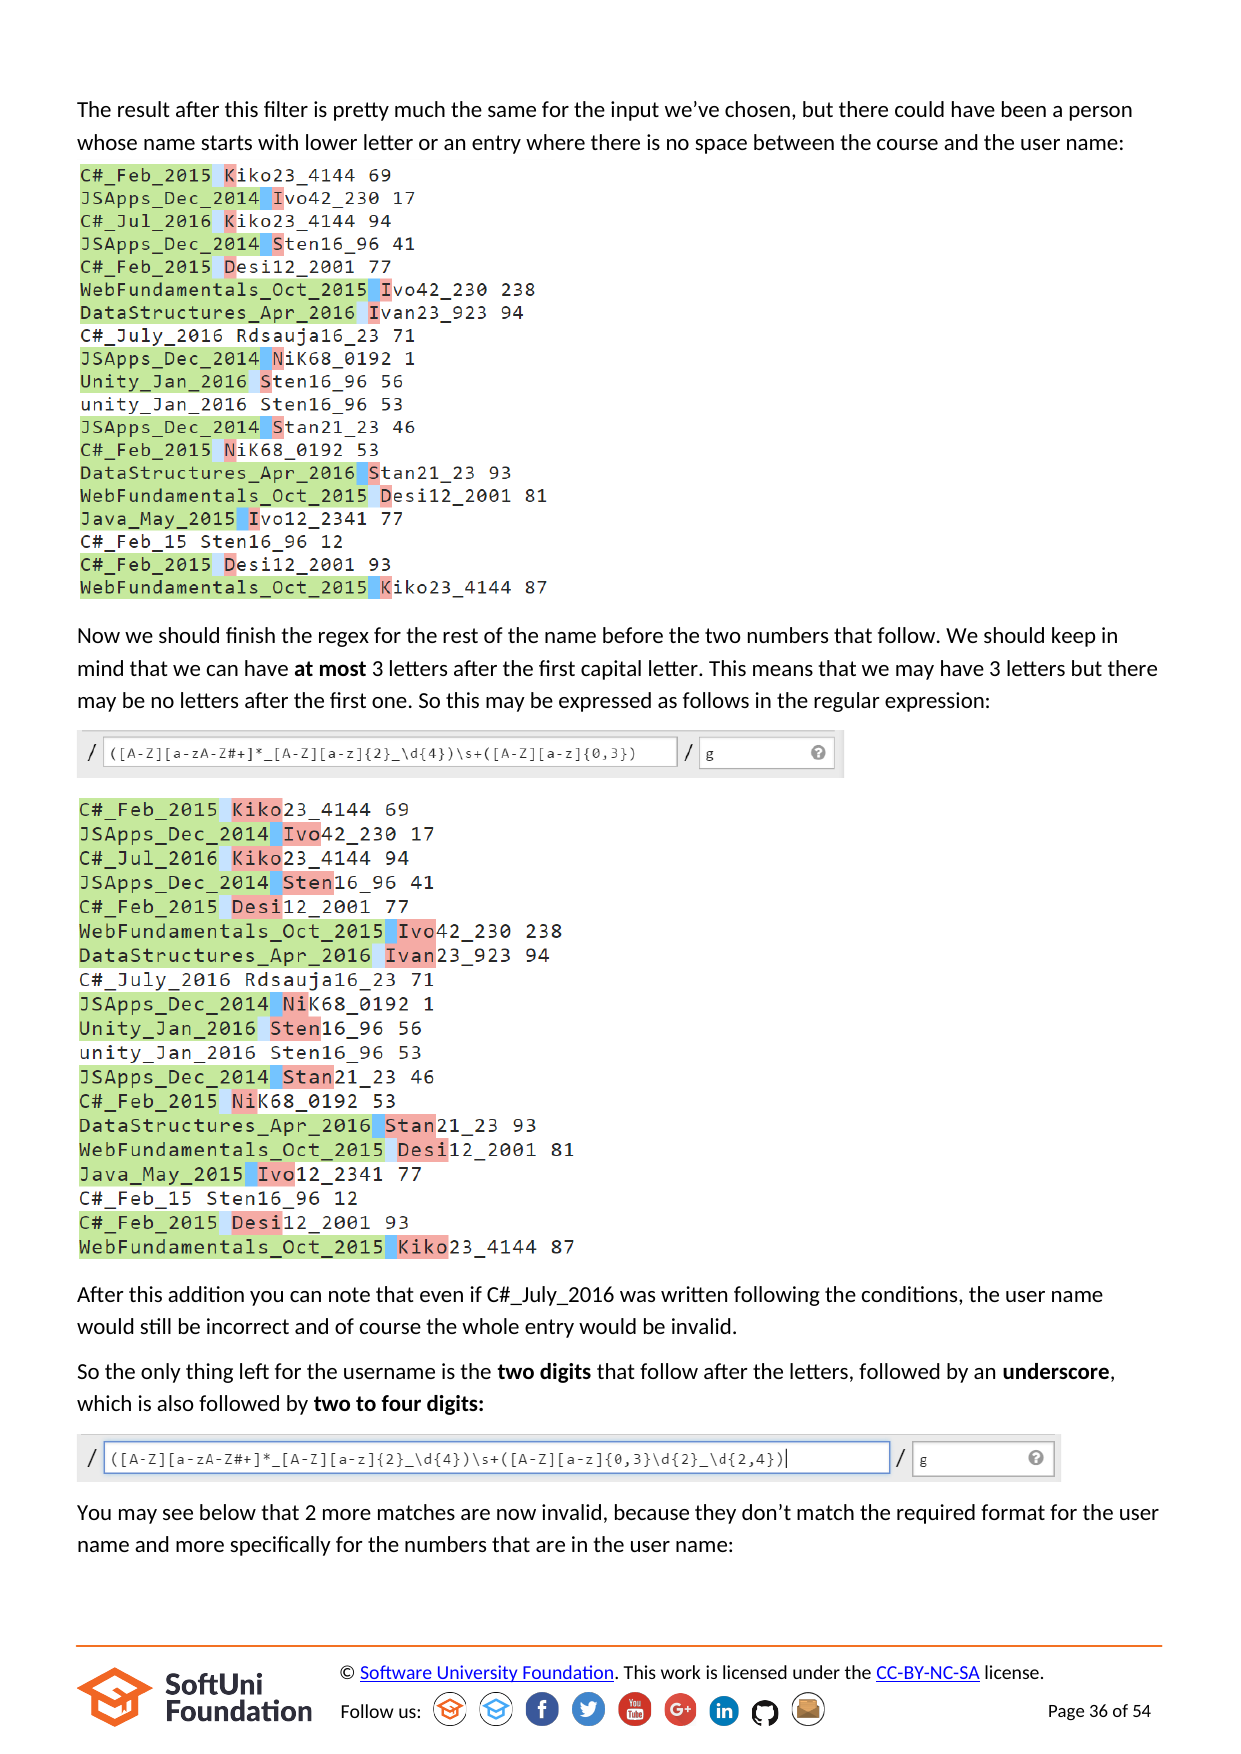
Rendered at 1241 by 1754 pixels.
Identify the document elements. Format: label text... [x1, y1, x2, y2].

picture [76, 1667, 312, 1727]
picture [730, 1696, 739, 1705]
picture [572, 1692, 605, 1726]
text After this addition you can note that even if C#_July_2016 was written following the conditions, the user name would still be incorrect and of course the whole entry would be invalid. [77, 1280, 1163, 1341]
picture [723, 1708, 732, 1717]
picture [76, 730, 845, 778]
text You may see below that 2 more matches are now invalid, because they don’t match the required format for the user name and more specifically for the numbers that are in the user name: [77, 1498, 1163, 1558]
picture [709, 1717, 718, 1726]
picture [525, 1692, 559, 1726]
picture [791, 1692, 825, 1726]
picture [664, 1693, 697, 1726]
picture [618, 1692, 652, 1726]
picture [752, 1700, 779, 1726]
text So the only thing left for the username is the two digits that follow after the letters, followed by an underscore, which is also followed by two to four digits: [77, 1357, 1163, 1417]
picture [709, 1696, 718, 1705]
picture [479, 1692, 513, 1726]
picture [76, 794, 583, 1264]
picture [730, 1717, 739, 1726]
picture [76, 1434, 1062, 1482]
text Now we should finish the regex for the rest of the name before the two numbers that follow. We should keep in mind that we can have at most 3 letters after the first capital letter. This means that we may have 3 letters but there may be no letters after the first one. So this may be expressed as follows in the regular expression: [77, 621, 1163, 714]
picture [433, 1692, 467, 1726]
picture [76, 159, 555, 605]
